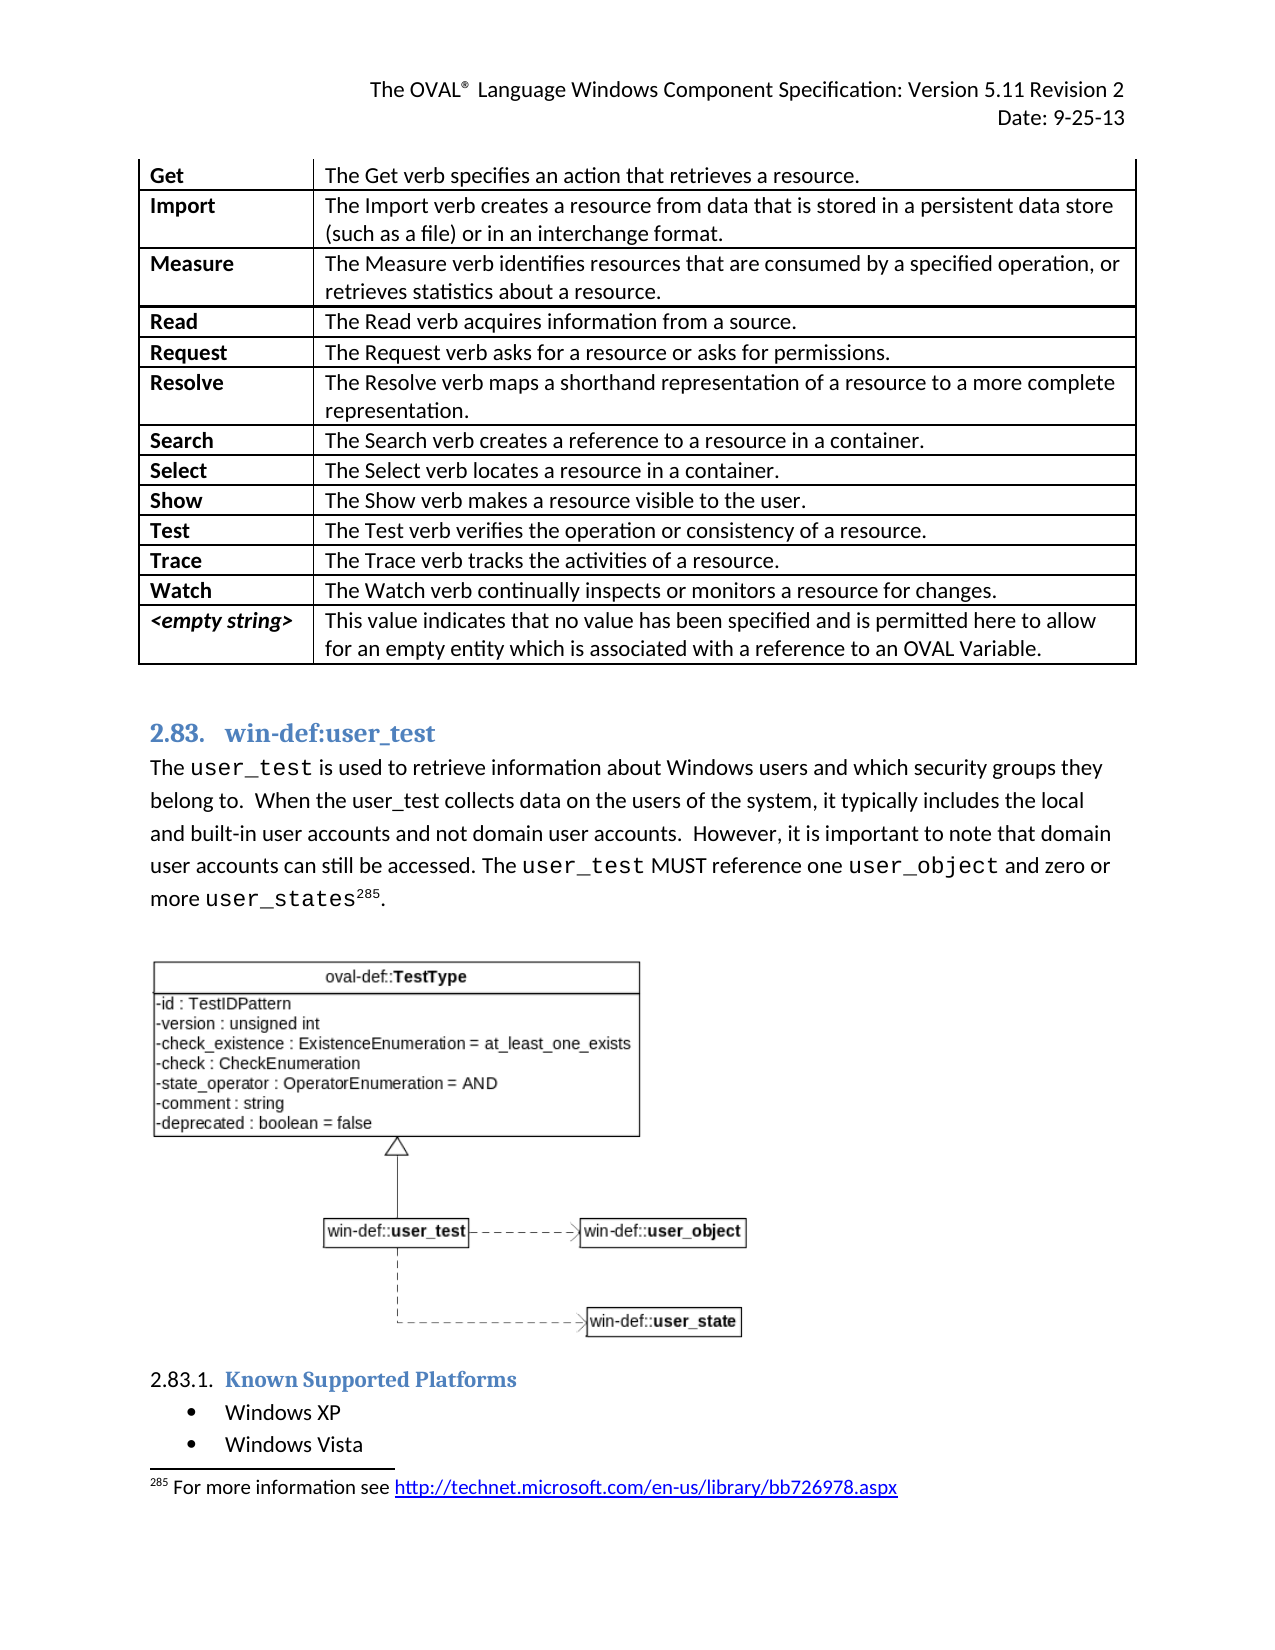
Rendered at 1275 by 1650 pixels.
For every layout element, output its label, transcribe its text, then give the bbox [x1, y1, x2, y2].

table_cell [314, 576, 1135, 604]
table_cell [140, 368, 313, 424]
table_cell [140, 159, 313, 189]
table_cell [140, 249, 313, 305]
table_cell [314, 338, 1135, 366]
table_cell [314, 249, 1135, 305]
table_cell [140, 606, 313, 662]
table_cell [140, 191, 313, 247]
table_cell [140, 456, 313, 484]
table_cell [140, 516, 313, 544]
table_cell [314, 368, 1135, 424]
subtitle Known Supported Platforms [150, 1366, 1125, 1394]
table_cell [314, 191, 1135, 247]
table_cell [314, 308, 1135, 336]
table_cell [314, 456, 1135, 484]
subtitle win-def:user_test [150, 718, 1125, 749]
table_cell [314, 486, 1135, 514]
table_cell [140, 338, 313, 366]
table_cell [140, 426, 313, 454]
list Windows XP [187, 1398, 1125, 1426]
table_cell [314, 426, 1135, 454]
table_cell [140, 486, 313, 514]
text The user_test is used to retrieve information about Windows users and which security groups they belong to. When the user_test collects data on the users of the system, it typically includes the local and built-in user accounts and not domain user accounts. However, it is important to note that domain user accounts can still be accessed. The user_test MUST reference one user_object and zero or more user_states. [150, 753, 1125, 913]
list Windows Vista [187, 1430, 1125, 1458]
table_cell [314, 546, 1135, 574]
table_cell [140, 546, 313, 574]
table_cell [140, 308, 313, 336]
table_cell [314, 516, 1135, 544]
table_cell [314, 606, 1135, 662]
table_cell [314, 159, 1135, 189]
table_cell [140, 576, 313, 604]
